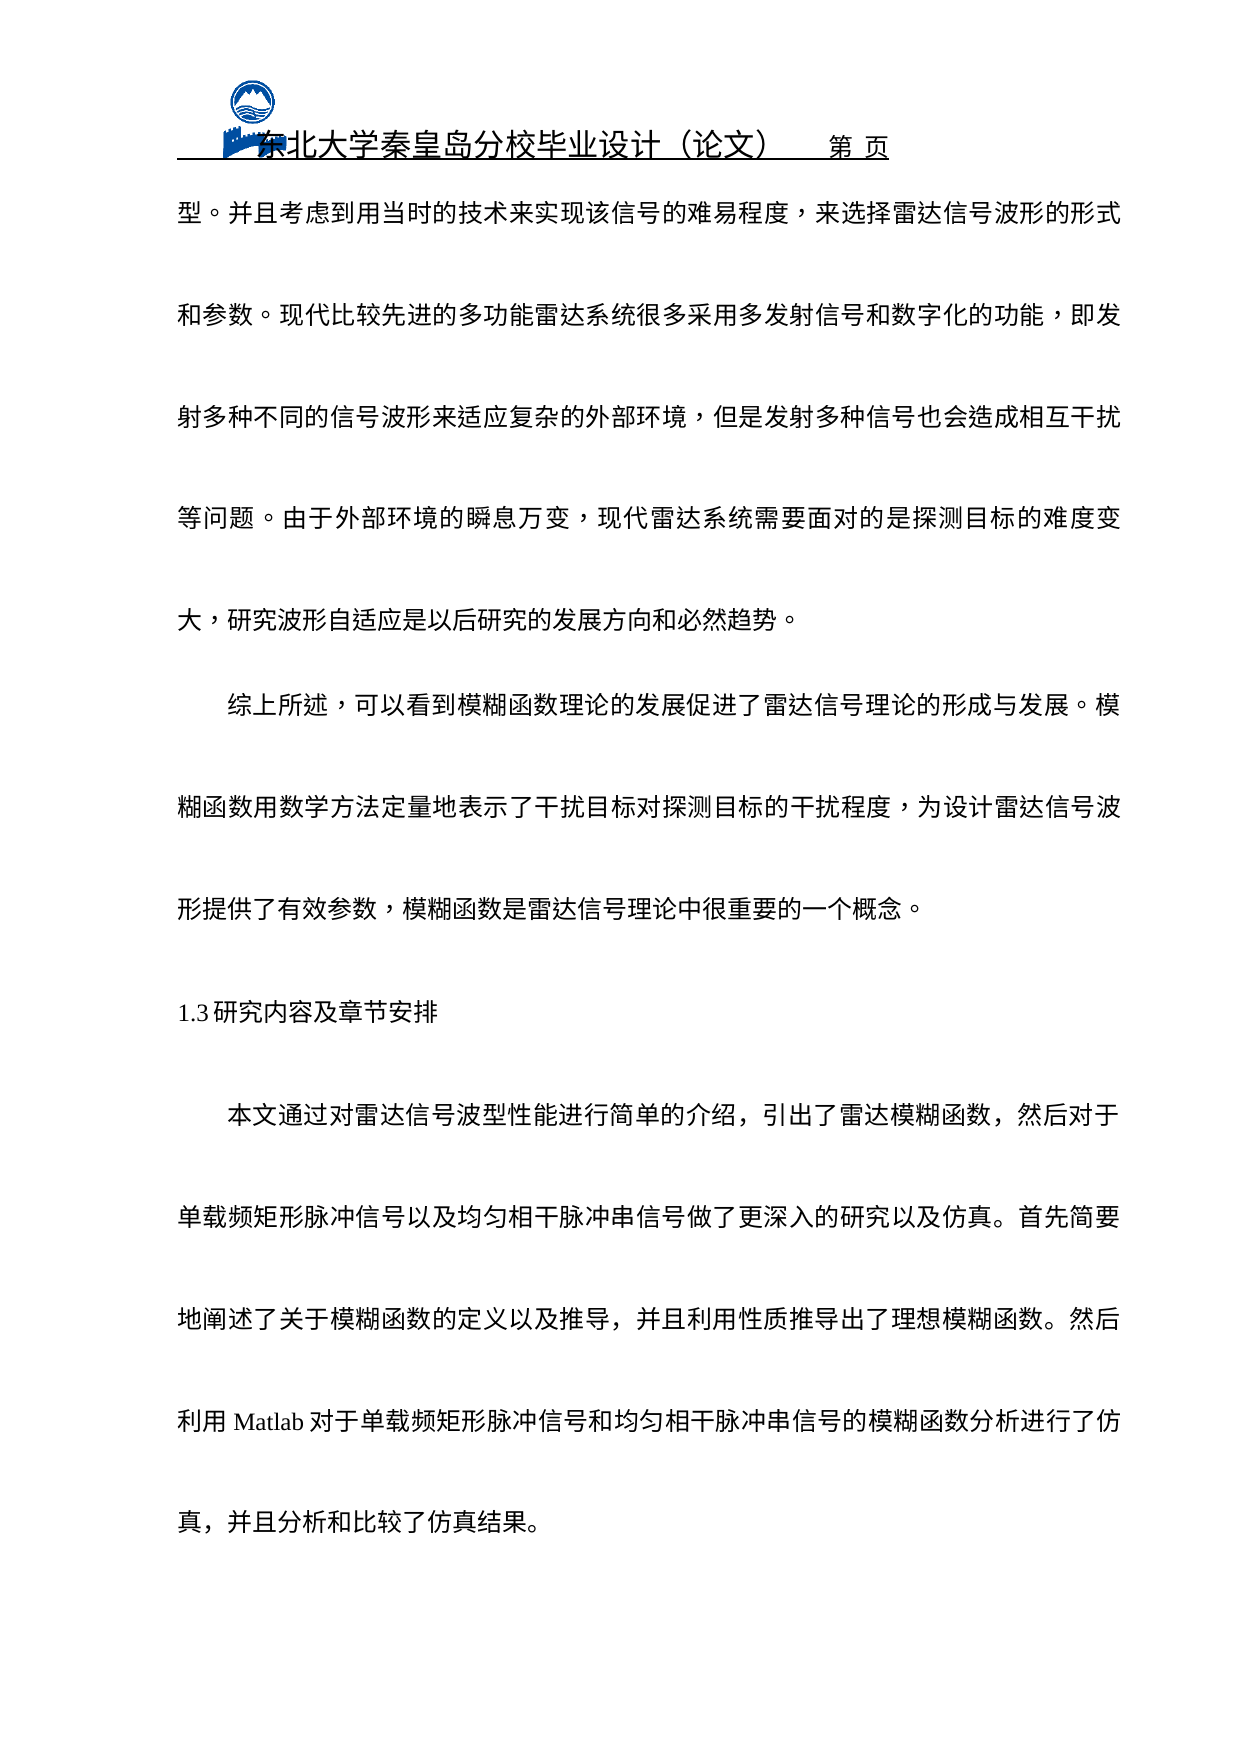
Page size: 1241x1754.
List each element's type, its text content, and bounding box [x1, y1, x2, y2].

subtitle 1.3研究内容及章节安排 [177, 977, 1122, 1044]
text 综上所述，可以看到模糊函数理论的发展促进了雷达信号理论的形成与发展。模糊函数用数学方法定量地表示了干扰目标对探测目标的干扰程度，为设计雷达信号波形提供了有效参数，模糊函数是雷达信号理论中很重要的一个概念。 [177, 671, 1122, 943]
text 本文通过对雷达信号波型性能进行简单的介绍，引出了雷达模糊函数，然后对于单载频矩形脉冲信号以及均匀相干脉冲串信号做了更深入的研究以及仿真。首先简要地阐述了关于模糊函数的定义以及推导，并且利用性质推导出了理想模糊函数。然后利用Matlab对于单载频矩形脉冲信号和均匀相干脉冲串信号的模糊函数分析进行了仿真，并且分析和比较了仿真结果。 [177, 1079, 1122, 1555]
picture [214, 79, 292, 158]
